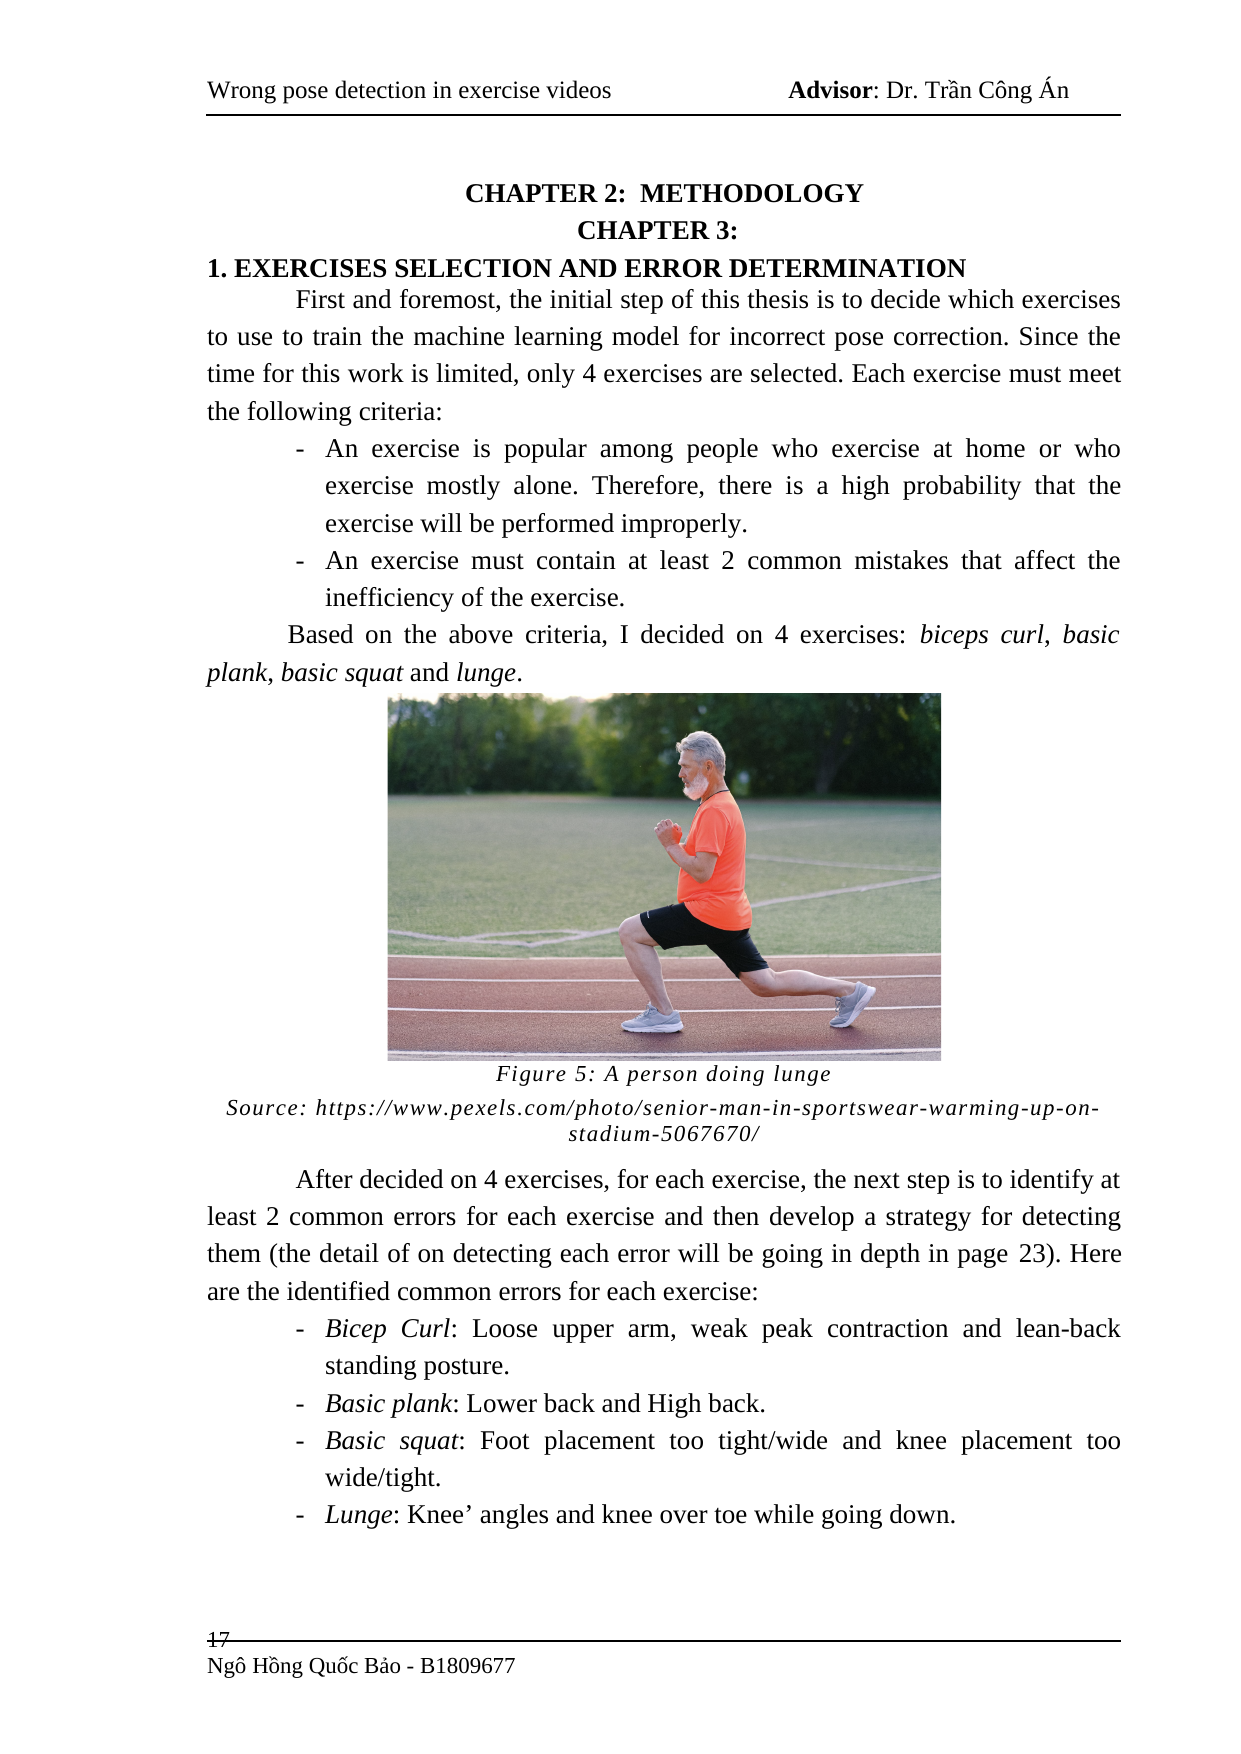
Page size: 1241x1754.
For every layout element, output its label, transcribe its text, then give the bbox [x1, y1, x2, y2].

picture [387, 693, 942, 1061]
list Lunge: Knee’ angles and knee over toe while going down. [295, 1499, 1122, 1530]
list Basic plank: Lower back and High back. [295, 1387, 1122, 1418]
text Source: https://www.pexels.com/photo/senior-man-in-sportswear-warming-up-on-stadium-5067670/ [207, 1094, 1122, 1146]
list Bicep Curl: Loose upper arm, weak peak contraction and lean-back standing posture. [295, 1312, 1122, 1381]
list An exercise is popular among people who exercise at home or who exercise mostly alone. Therefore, there is a high probability that the exercise will be performed improperly. [295, 432, 1122, 538]
list An exercise must contain at least 2 common mistakes that affect the inefficiency of the exercise. [295, 544, 1122, 612]
text METHODOLOGY [207, 177, 1122, 208]
text After decided on 4 exercises, for each exercise, the next step is to identify at least 2 common errors for each exercise and then develop a strategy for detecting them (the detail of on detecting each error will be going in depth in page 24). Here are the identified common errors for each exercise: [207, 1163, 1122, 1306]
text First and foremost, the initial step of this thesis is to decide which exercises to use to train the machine learning model for incorrect pose correction. Since the time for this work is limited, only 4 exercises are selected. Each exercise must meet the following criteria: [207, 283, 1122, 426]
text Based on the above criteria, I decided on 4 exercises: biceps curl, basic plank, basic squat and lunge. [207, 618, 1122, 687]
list Basic squat: Foot placement too tight/wide and knee placement too wide/tight. [295, 1424, 1122, 1492]
text 1. EXERCISES SELECTION AND ERROR DETERMINATION [207, 252, 1122, 283]
